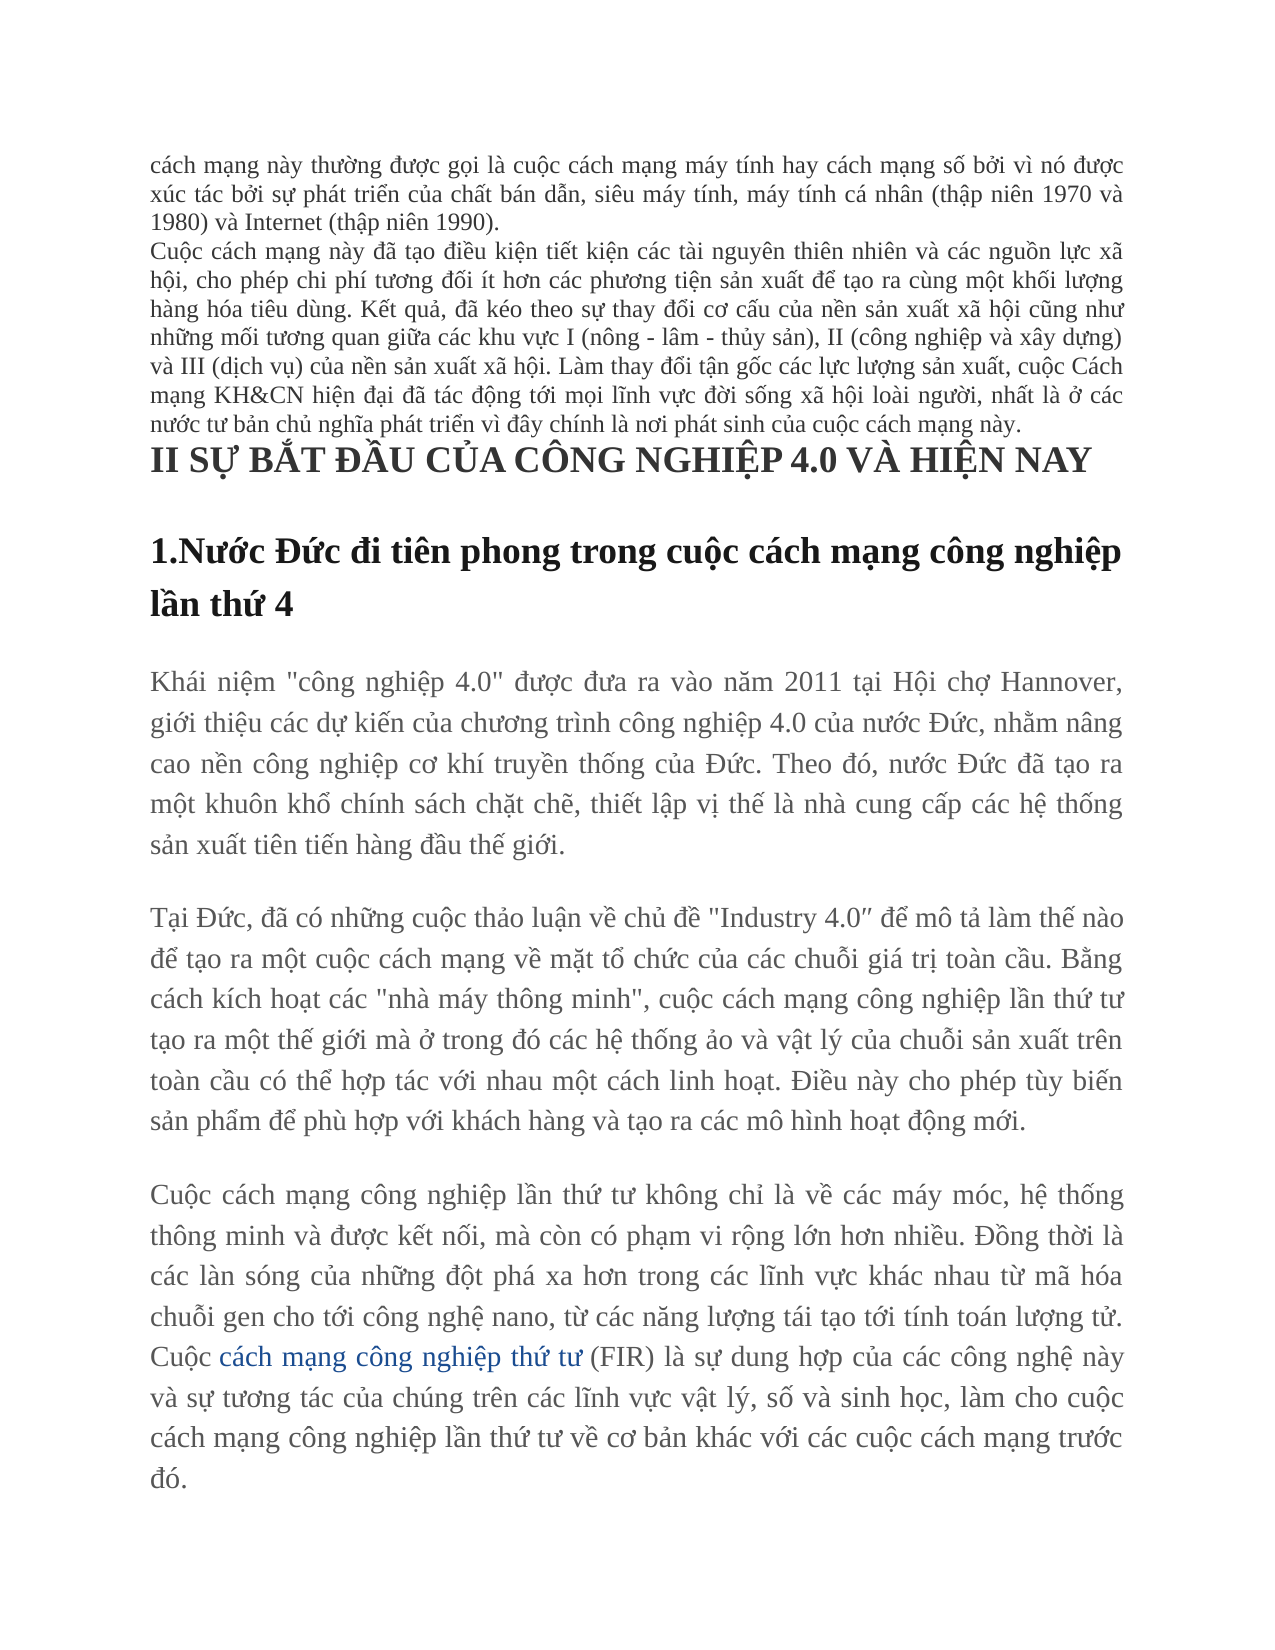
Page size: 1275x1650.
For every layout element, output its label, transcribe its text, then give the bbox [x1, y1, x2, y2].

text Cuộc cách mạng công nghiệp lần thứ tư không chỉ là về các máy móc, hệ thống thông minh và được kết nối, mà còn có phạm vi rộng lớn hơn nhiều. Đồng thời là các làn sóng của những đột phá xa hơn trong các lĩnh vực khác nhau từ mã hóa chuỗi gen cho tới công nghệ nano, từ các năng lượng tái tạo tới tính toán lượng tử. Cuộc cách mạng công nghiệp thứ tư (FIR) là sự dung hợp của các công nghệ này và sự tương tác của chúng trên các lĩnh vực vật lý, số và sinh học, làm cho cuộc cách mạng công nghiệp lần thứ tư về cơ bản khác với các cuộc cách mạng trước đó. [150, 1170, 1125, 1495]
text Khái niệm "công nghiệp 4.0" được đưa ra vào năm 2011 tại Hội chợ Hannover, giới thiệu các dự kiến của chương trình công nghiệp 4.0 của nước Đức, nhằm nâng cao nền công nghiệp cơ khí truyền thống của Đức. Theo đó, nước Đức đã tạo ra một khuôn khổ chính sách chặt chẽ, thiết lập vị thế là nhà cung cấp các hệ thống sản xuất tiên tiến hàng đầu thế giới. [150, 657, 1125, 861]
subtitle 1.Nước Đức đi tiên phong trong cuộc cách mạng công nghiệp lần thứ 4 [150, 518, 1125, 624]
text II SỰ BẮT ĐẦU CỦA CÔNG NGHIỆP 4.0 VÀ HIỆN NAY [150, 437, 1125, 481]
text cách mạng này thường được gọi là cuộc cách mạng máy tính hay cách mạng số bởi vì nó được xúc tác bởi sự phát triển của chất bán dẫn, siêu máy tính, máy tính cá nhân (thập niên 1970 và 1980) và Internet (thập niên 1990). [150, 150, 1125, 236]
text Cuộc cách mạng này đã tạo điều kiện tiết kiện các tài nguyên thiên nhiên và các nguồn lực xã hội, cho phép chi phí tương đối ít hơn các phương tiện sản xuất để tạo ra cùng một khối lượng hàng hóa tiêu dùng. Kết quả, đã kéo theo sự thay đổi cơ cấu của nền sản xuất xã hội cũng như những mối tương quan giữa các khu vực I (nông - lâm - thủy sản), II (công nghiệp và xây dựng) và III (dịch vụ) của nền sản xuất xã hội. Làm thay đổi tận gốc các lực lượng sản xuất, cuộc Cách mạng KH&CN hiện đại đã tác động tới mọi lĩnh vực đời sống xã hội loài người, nhất là ở các nước tư bản chủ nghĩa phát triển vì đây chính là nơi phát sinh của cuộc cách mạng này. [150, 236, 1125, 437]
text Tại Đức, đã có những cuộc thảo luận về chủ đề "Industry 4.0″ để mô tả làm thế nào để tạo ra một cuộc cách mạng về mặt tổ chức của các chuỗi giá trị toàn cầu. Bằng cách kích hoạt các "nhà máy thông minh", cuộc cách mạng công nghiệp lần thứ tư tạo ra một thế giới mà ở trong đó các hệ thống ảo và vật lý của chuỗi sản xuất trên toàn cầu có thể hợp tác với nhau một cách linh hoạt. Điều này cho phép tùy biến sản phẩm để phù hợp với khách hàng và tạo ra các mô hình hoạt động mới. [150, 893, 1125, 1137]
